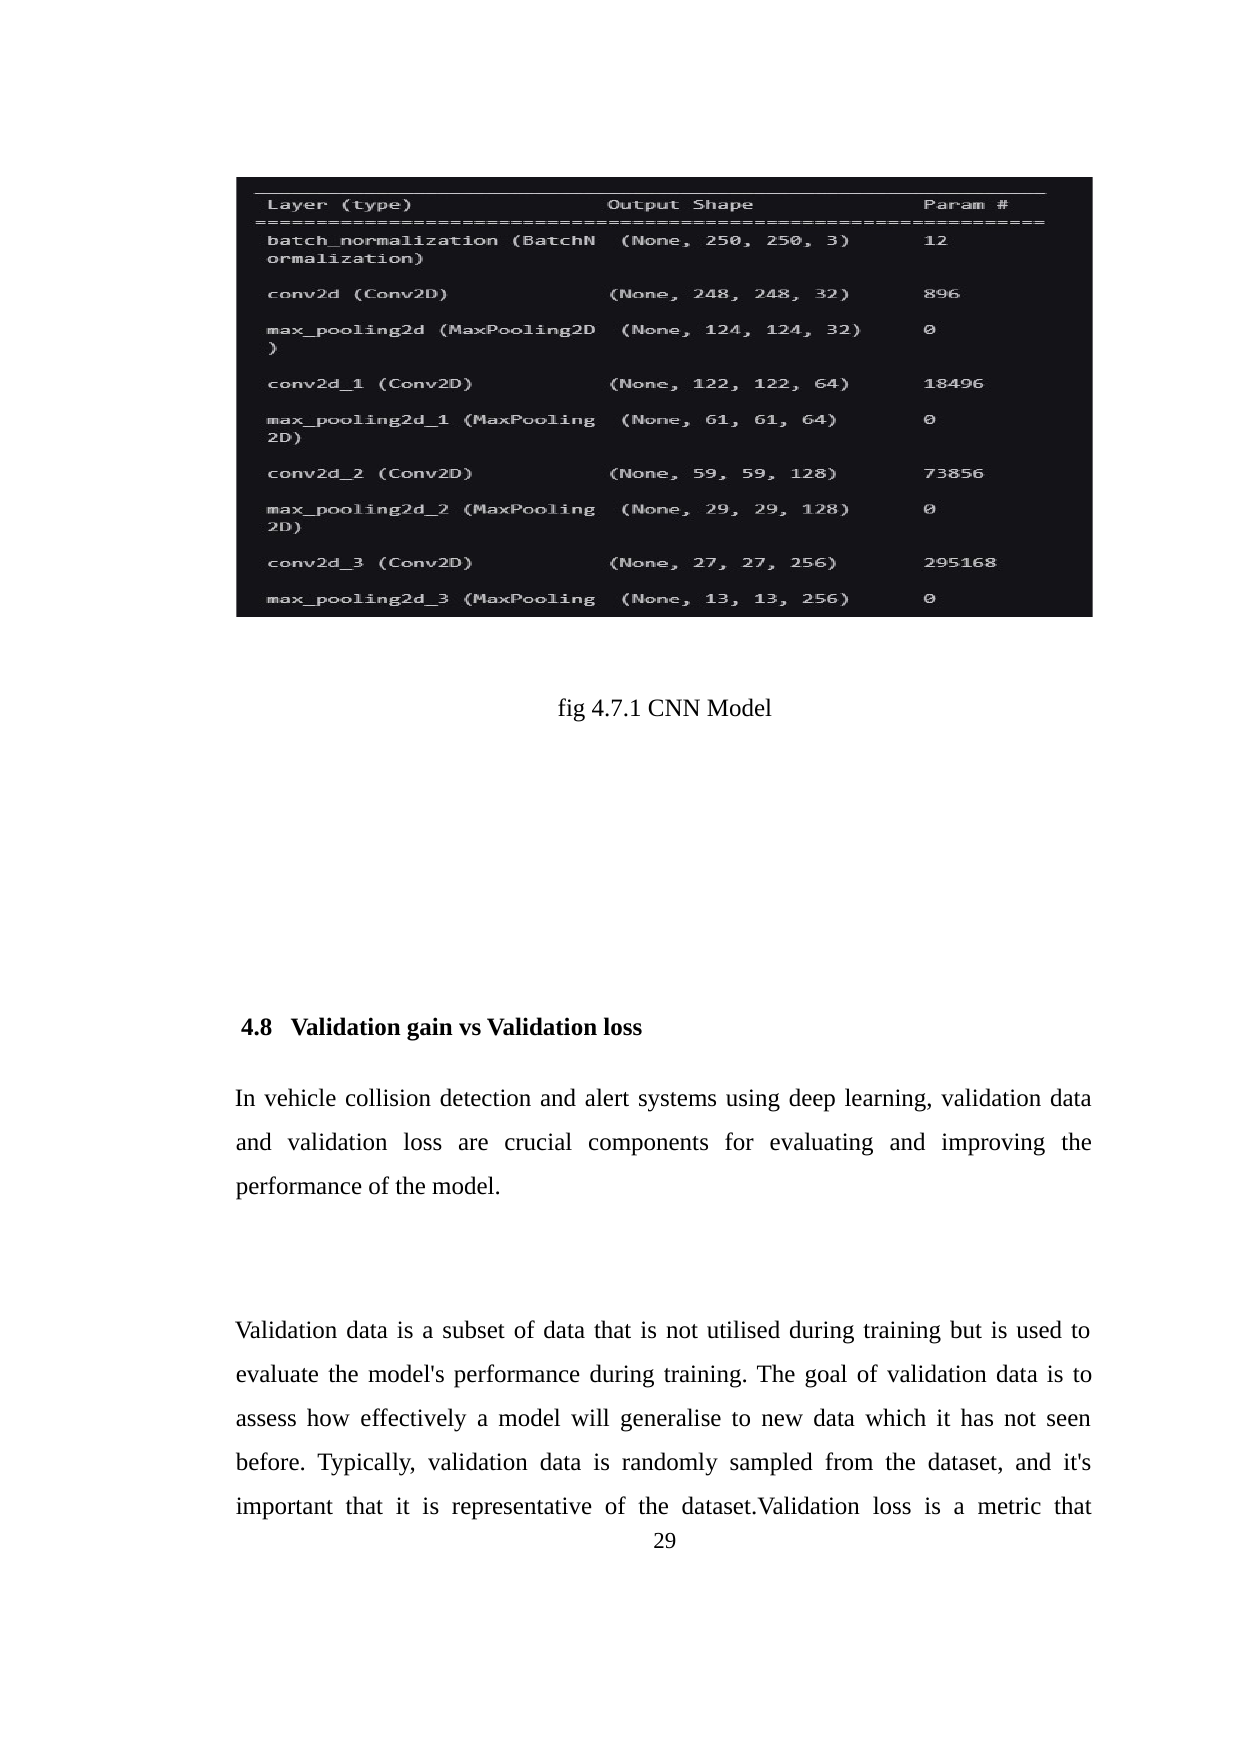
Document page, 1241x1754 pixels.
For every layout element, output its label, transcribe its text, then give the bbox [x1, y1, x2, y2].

text fig 4.7.1 CNN Model [236, 693, 1093, 722]
picture [236, 177, 1093, 617]
text In vehicle collision detection and alert systems using deep learning, validation data and validation loss are crucial components for evaluating and improving the performance of the model. [234, 1083, 1093, 1200]
subtitle 4.8 Validation gain vs Validation loss [234, 1012, 992, 1041]
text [234, 1315, 1093, 1519]
